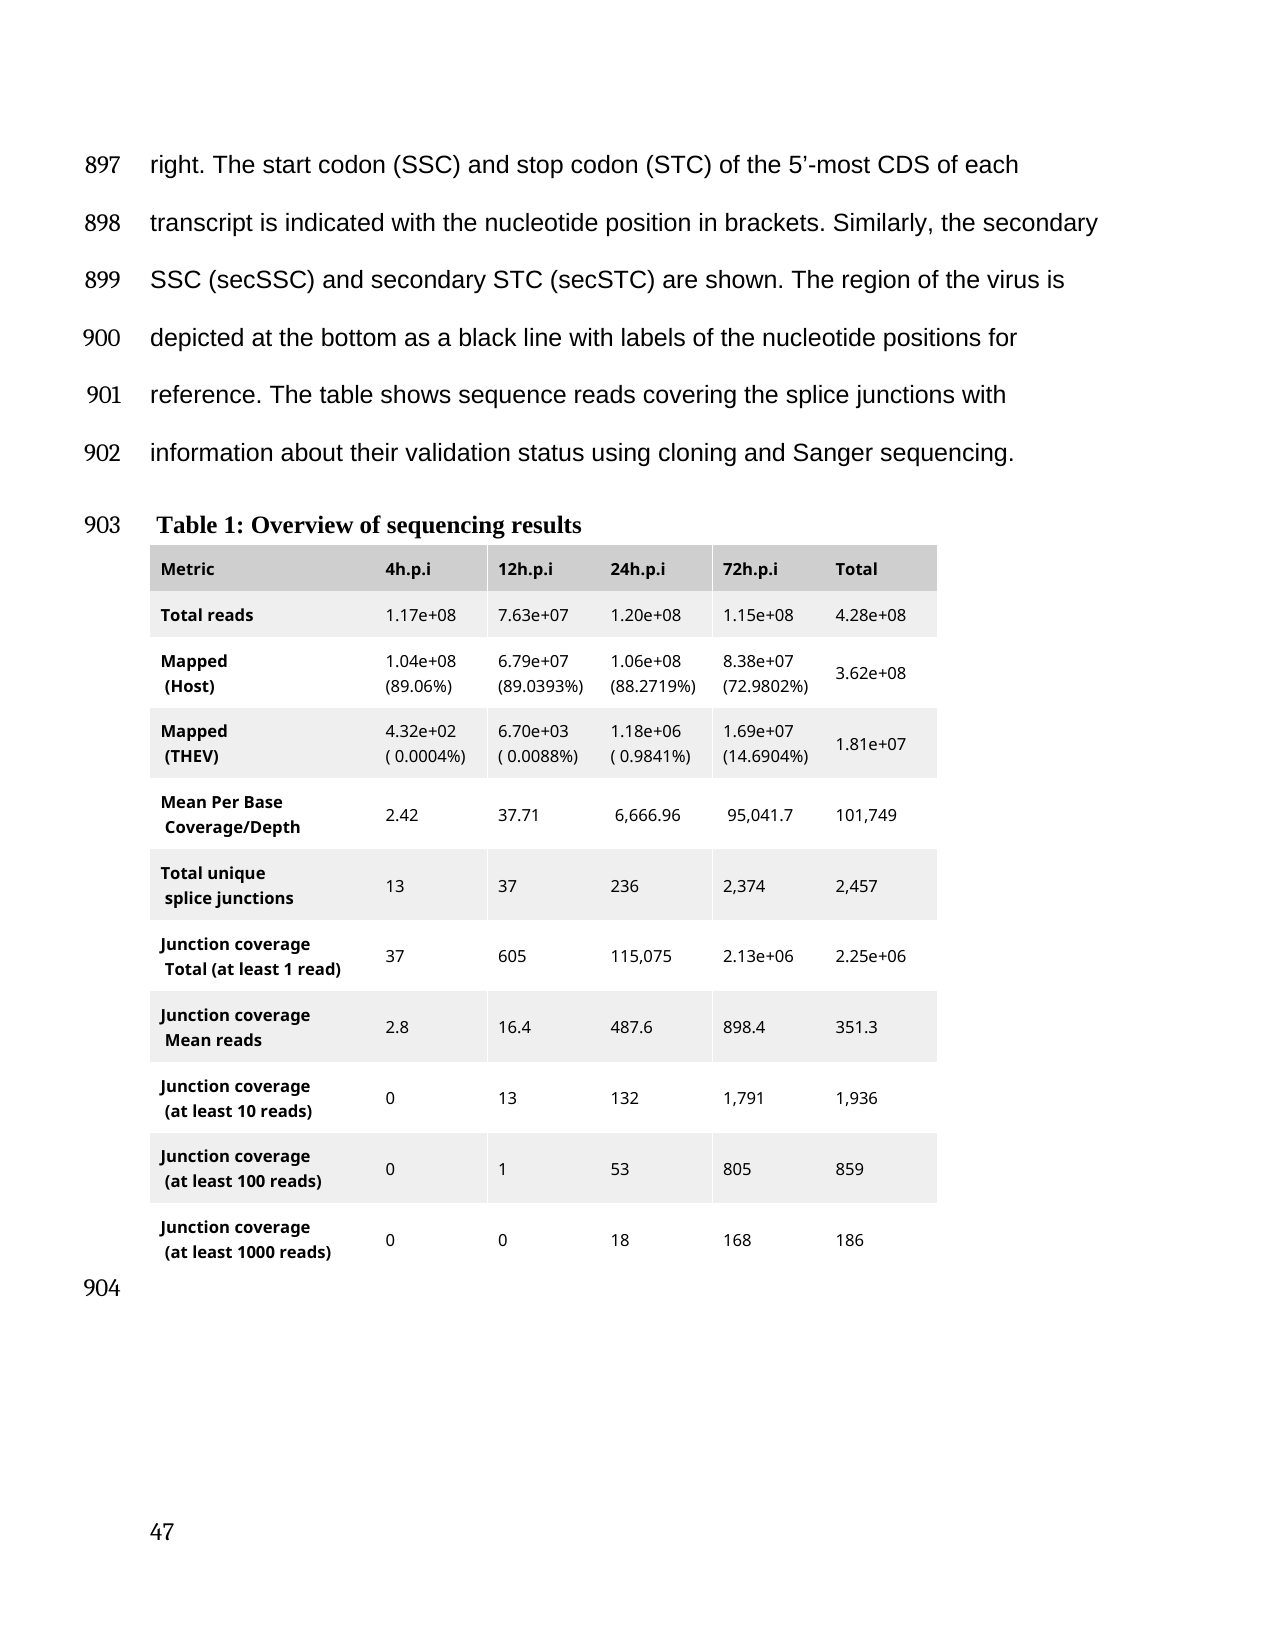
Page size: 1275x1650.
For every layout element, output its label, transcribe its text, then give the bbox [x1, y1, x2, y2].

table_cell 1.06e+08 (88.2719%) [600, 637, 712, 707]
table_cell 487.6 [600, 991, 712, 1062]
table_cell 0 [488, 1203, 600, 1274]
table_cell 6,666.96 [600, 778, 712, 849]
table_header 72h.p.i [713, 545, 825, 591]
table_header 24h.p.i [600, 545, 712, 591]
table_cell 1.17e+08 [375, 591, 487, 637]
table_cell Junction coverage (at least 10 reads) [150, 1062, 375, 1132]
table_cell 3.62e+08 [825, 637, 937, 707]
table_cell 1,791 [713, 1062, 825, 1132]
table_cell 2.25e+06 [825, 920, 937, 991]
table_cell 95,041.7 [713, 778, 825, 849]
table_cell 1.04e+08 (89.06%) [375, 637, 487, 707]
table_cell Total unique splice junctions [150, 849, 375, 920]
table_cell 351.3 [825, 991, 937, 1062]
table_cell 2,457 [825, 849, 937, 920]
table_cell 6.70e+03 ( 0.0088%) [488, 708, 600, 778]
text Table 1: Overview of sequencing results [156, 514, 1119, 539]
table_cell 7.63e+07 [488, 591, 600, 637]
table_cell 132 [600, 1062, 712, 1132]
table_cell 605 [488, 920, 600, 991]
table_cell 4.32e+02 ( 0.0004%) [375, 708, 487, 778]
table_cell 168 [713, 1203, 825, 1274]
table_cell Junction coverage (at least 100 reads) [150, 1133, 375, 1203]
table_cell 37 [375, 920, 487, 991]
table_cell 37 [488, 849, 600, 920]
table_cell Mean Per Base Coverage/Depth [150, 778, 375, 849]
table_cell 13 [375, 849, 487, 920]
table_cell 16.4 [488, 991, 600, 1062]
table_cell 53 [600, 1133, 712, 1203]
table_cell 2.42 [375, 778, 487, 849]
table_cell 8.38e+07 (72.9802%) [713, 637, 825, 707]
table_header Total [825, 545, 937, 591]
table_header 12h.p.i [488, 545, 600, 591]
table_cell 4.28e+08 [825, 591, 937, 637]
table_cell 0 [375, 1203, 487, 1274]
table_cell 1,936 [825, 1062, 937, 1132]
table_cell 18 [600, 1203, 712, 1274]
table_cell 0 [375, 1133, 487, 1203]
table_cell 1.69e+07 (14.6904%) [713, 708, 825, 778]
table_header 4h.p.i [375, 545, 487, 591]
table_cell Total reads [150, 591, 375, 637]
table_cell 1.20e+08 [600, 591, 712, 637]
table_cell 101,749 [825, 778, 937, 849]
table_cell 1.18e+06 ( 0.9841%) [600, 708, 712, 778]
table_cell 898.4 [713, 991, 825, 1062]
table_cell 1.81e+07 [825, 708, 937, 778]
table_cell 859 [825, 1133, 937, 1203]
table_cell 186 [825, 1203, 937, 1274]
table_cell Junction coverage (at least 1000 reads) [150, 1203, 375, 1274]
table_cell 2.8 [375, 991, 487, 1062]
table_cell 115,075 [600, 920, 712, 991]
table_cell 2,374 [713, 849, 825, 920]
table_cell 13 [488, 1062, 600, 1132]
table_cell 2.13e+06 [713, 920, 825, 991]
table_cell Junction coverage Total (at least 1 read) [150, 920, 375, 991]
table_cell 805 [713, 1133, 825, 1203]
table_cell Junction coverage Mean reads [150, 991, 375, 1062]
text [150, 150, 1125, 466]
table_cell 0 [375, 1062, 487, 1132]
table_cell Mapped (THEV) [150, 708, 375, 778]
table_cell 236 [600, 849, 712, 920]
table_cell Mapped (Host) [150, 637, 375, 707]
table_cell 37.71 [488, 778, 600, 849]
table_cell 1.15e+08 [713, 591, 825, 637]
table_cell 6.79e+07 (89.0393%) [488, 637, 600, 707]
table_cell 1 [488, 1133, 600, 1203]
table_header Metric [150, 545, 375, 591]
